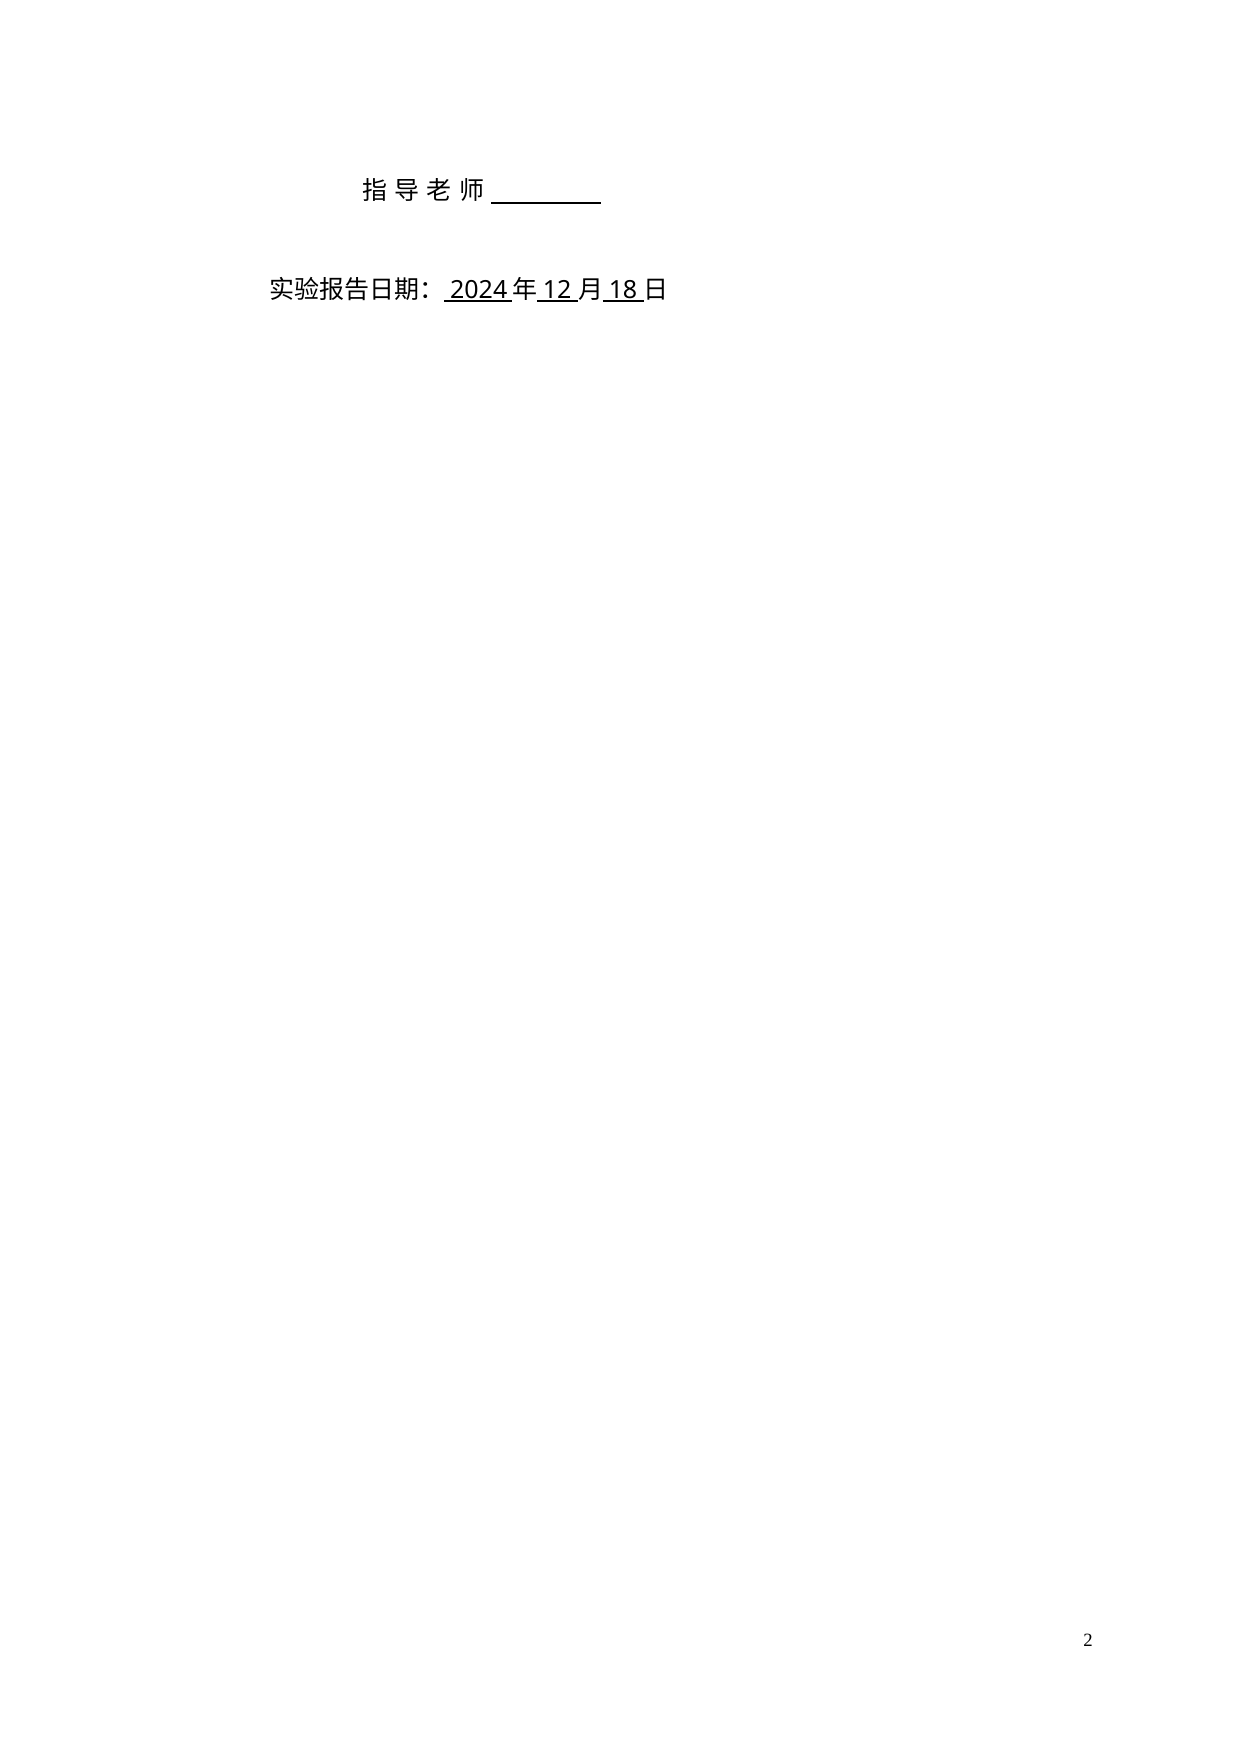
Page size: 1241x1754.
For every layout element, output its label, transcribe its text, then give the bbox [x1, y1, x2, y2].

text 实验报告日期： 2024年 12 月 18 日 [165, 261, 903, 307]
text 指 导 老 师 [165, 171, 903, 207]
